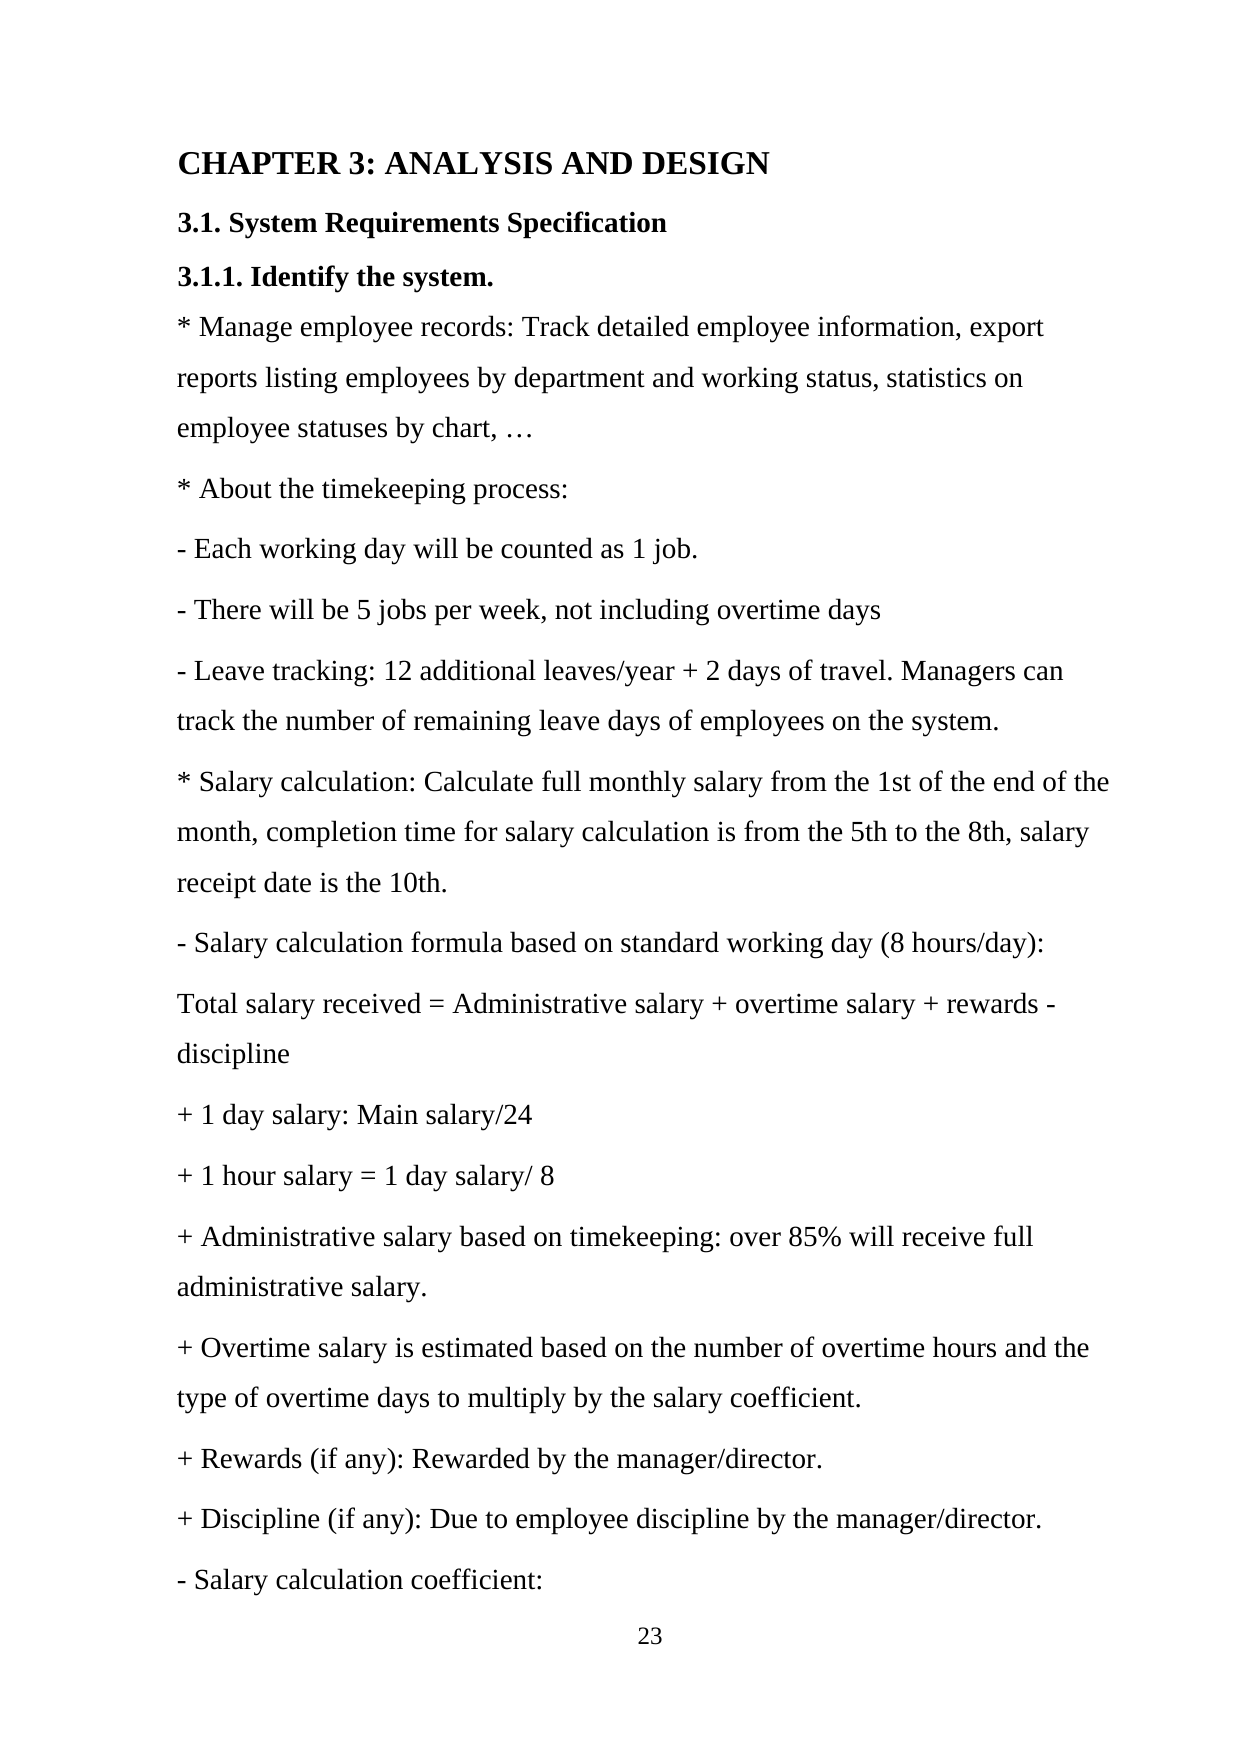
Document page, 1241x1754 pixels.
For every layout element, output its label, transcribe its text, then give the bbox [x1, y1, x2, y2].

text + Overtime salary is estimated based on the number of overtime hours and the type of overtime days to multiply by the salary coefficient. [177, 1330, 1122, 1414]
text * Salary calculation: Calculate full monthly salary from the 1st of the end of the month, completion time for salary calculation is from the 5th to the 8th, salary receipt date is the 10th. [177, 764, 1122, 898]
text - There will be 5 jobs per week, not including overtime days [177, 592, 1122, 626]
text - Salary calculation coefficient: [177, 1562, 1122, 1596]
text + 1 day salary: Main salary/24 [177, 1097, 1122, 1131]
text - Salary calculation formula based on standard working day (8 hours/day): [177, 926, 1122, 959]
subtitle 3.1. System Requirements Specification [177, 205, 1122, 238]
subtitle CHAPTER 3: ANALYSIS AND DESIGN [177, 143, 1122, 181]
text - Leave tracking: 12 additional leaves/year + 2 days of travel. Managers can track the number of remaining leave days of employees on the system. [177, 653, 1122, 737]
text + Rewards (if any): Rewarded by the manager/director. [177, 1441, 1122, 1474]
text * Manage employee records: Track detailed employee information, export reports listing employees by department and working status, statistics on employee statuses by chart, … [177, 309, 1122, 444]
text + 1 hour salary = 1 day salary/ 8 [177, 1158, 1122, 1192]
text + Administrative salary based on timekeeping: over 85% will receive full administrative salary. [177, 1219, 1122, 1303]
text - Each working day will be counted as 1 job. [177, 532, 1122, 565]
text Total salary received = Administrative salary + overtime salary + rewards - discipline [177, 986, 1122, 1070]
text + Discipline (if any): Due to employee discipline by the manager/director. [177, 1502, 1122, 1535]
text * About the timekeeping process: [177, 471, 1122, 504]
subtitle 3.1.1. Identify the system. [177, 259, 1122, 293]
